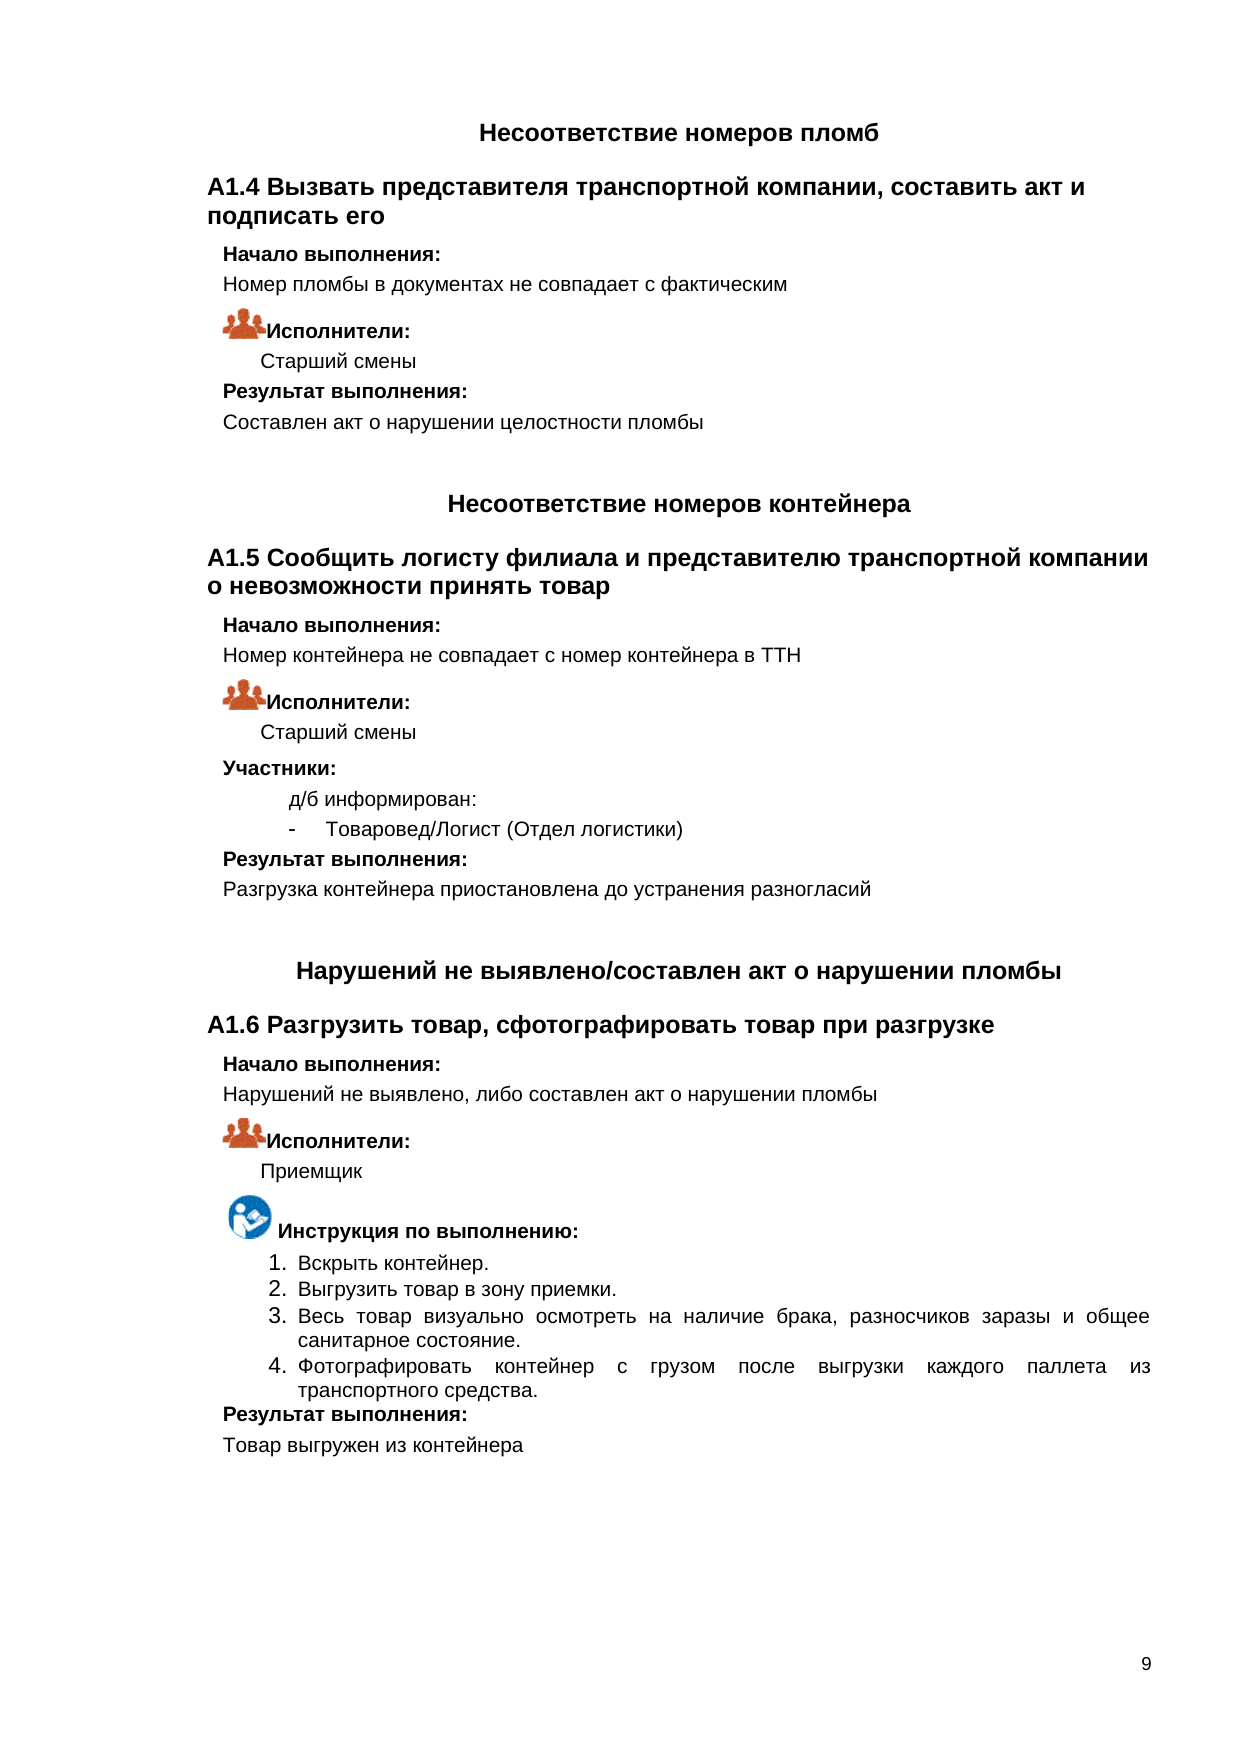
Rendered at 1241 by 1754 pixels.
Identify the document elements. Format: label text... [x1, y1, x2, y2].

text Приемщик [260, 1159, 1152, 1183]
list д/б информирован: [288, 786, 1152, 810]
text Разгрузка контейнера приостановлена до устранения разногласий [223, 877, 1152, 901]
subtitle Исполнители: [223, 308, 1152, 343]
text Товар выгружен из контейнера [223, 1432, 1152, 1456]
picture [222, 679, 266, 710]
text Начало выполнения: [223, 242, 1152, 266]
text Результат выполнения: [223, 1402, 1152, 1426]
subtitle Исполнители: [223, 679, 1152, 713]
subtitle Несоответствие номеров пломб [207, 118, 1152, 147]
list Вскрыть контейнер. [268, 1249, 1152, 1275]
text Номер пломбы в документах не совпадает с фактическим [223, 272, 1152, 296]
text Результат выполнения: [223, 379, 1152, 403]
text Нарушений не выявлено, либо составлен акт о нарушении пломбы [223, 1082, 1152, 1106]
text Номер контейнера не совпадает с номер контейнера в ТТН [223, 643, 1152, 667]
list Весь товар визуально осмотреть на наличие брака, разносчиков заразы и общее санитарное состояние. [268, 1302, 1152, 1352]
subtitle Исполнители: [223, 1118, 1152, 1152]
text Товаровед/Логист (Отдел логистики) [288, 817, 1152, 841]
text Составлен акт о нарушении целостности пломбы [223, 409, 1152, 433]
text Старший смены [260, 349, 1152, 373]
list Фотографировать контейнер с грузом после выгрузки каждого паллета из транспортного средства. [268, 1352, 1152, 1402]
subtitle А1.4 Вызвать представителя транспортной компании, составить акт и подписать его [207, 172, 1152, 229]
text Начало выполнения: [223, 612, 1152, 636]
text Начало выполнения: [223, 1051, 1152, 1075]
picture [228, 1195, 272, 1239]
subtitle Участники: [223, 756, 1152, 780]
list Выгрузить товар в зону приемки. [268, 1275, 1152, 1302]
subtitle Несоответствие номеров контейнера [207, 489, 1152, 517]
picture [222, 1118, 266, 1148]
subtitle Инструкция по выполнению: [223, 1195, 1152, 1243]
text Старший смены [260, 720, 1152, 744]
subtitle А1.6 Разгрузить товар, сфотографировать товар при разгрузке [207, 1010, 1152, 1039]
subtitle А1.5 Сообщить логисту филиала и представителю транспортной компании о невозможности принять товар [207, 542, 1152, 600]
text Результат выполнения: [223, 847, 1152, 871]
picture [222, 308, 266, 339]
subtitle Нарушений не выявлено/составлен акт о нарушении пломбы [207, 956, 1152, 985]
